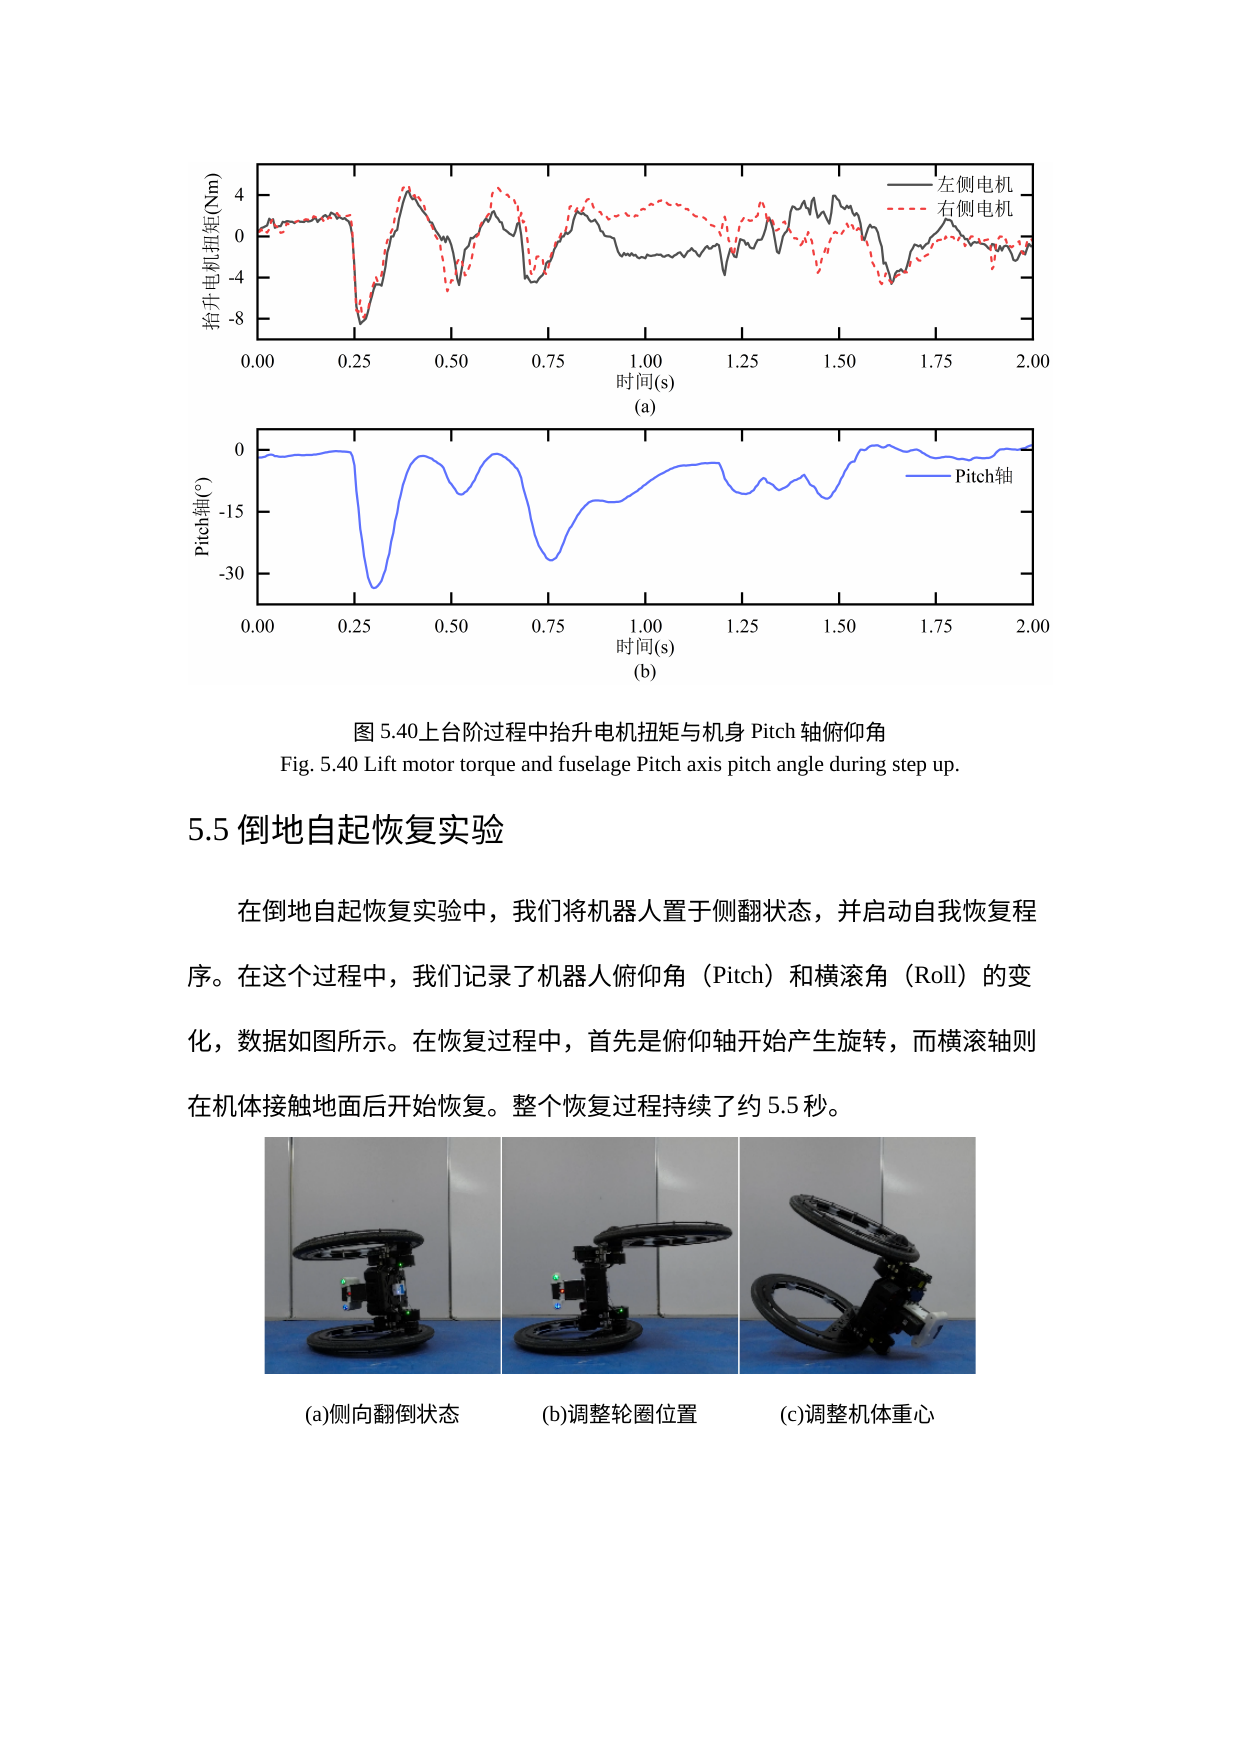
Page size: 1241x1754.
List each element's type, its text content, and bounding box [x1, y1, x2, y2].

table_header (c)调整机体重心 [739, 1374, 976, 1429]
text 在倒地自起恢复实验中，我们将机器人置于侧翻状态，并启动自我恢复程序。在这个过程中，我们记录了机器人俯仰角（Pitch）和横滚角（Roll）的变化，数据如图所示。在恢复过程中，首先是俯仰轴开始产生旋转，而横滚轴则在机体接触地面后开始恢复。整个恢复过程持续了约5.5秒。 [187, 877, 1053, 1137]
picture [502, 1137, 976, 1374]
table_header (b)调整轮圈位置 [501, 1137, 739, 1429]
table_header (a)侧向翻倒状态 [264, 1374, 501, 1429]
picture [187, 162, 1053, 685]
picture [264, 1137, 501, 1374]
text Fig. 5.11 Lift motor torque and fuselage Pitch axis pitch angle during step up. [187, 747, 1053, 779]
subtitle 倒地自起恢复实验 [187, 796, 1053, 861]
